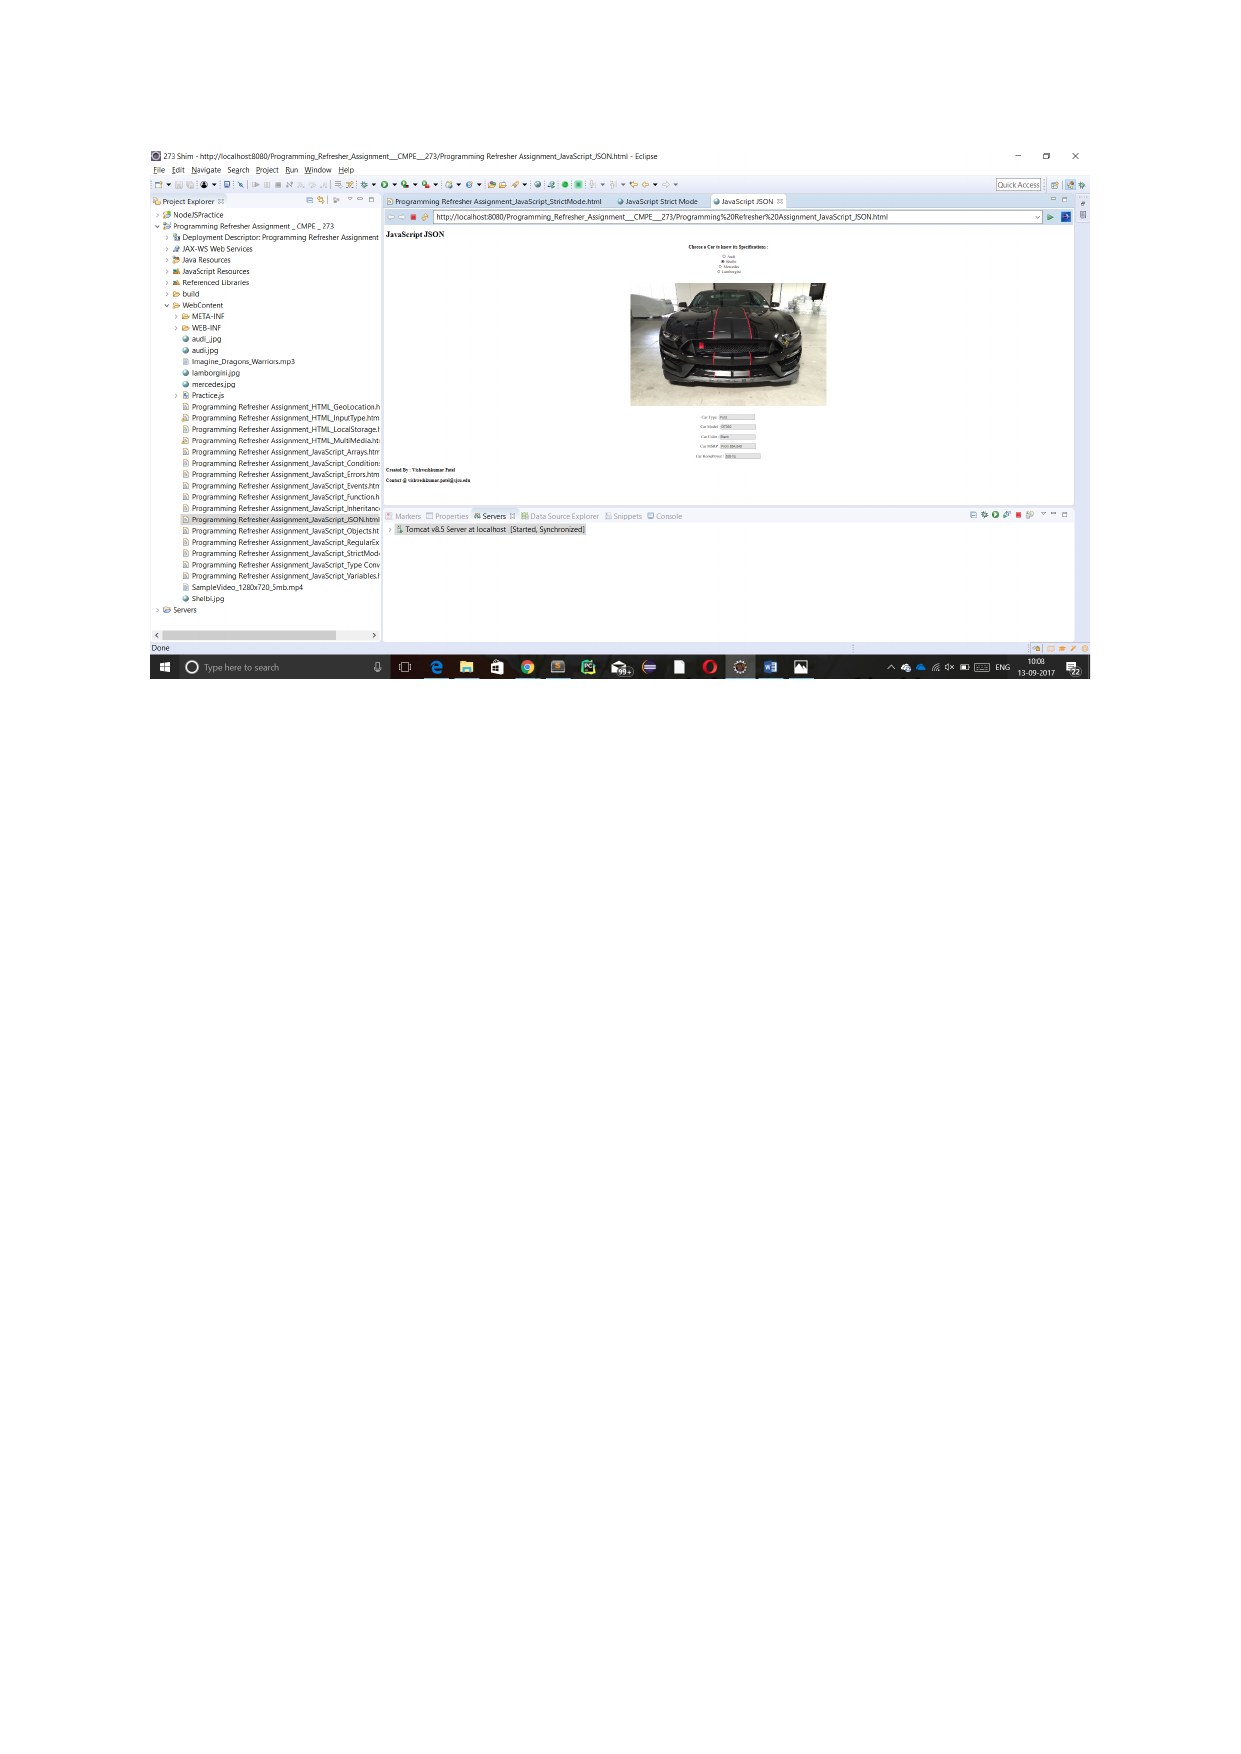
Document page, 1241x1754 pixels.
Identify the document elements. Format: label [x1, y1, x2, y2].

picture [150, 150, 1091, 679]
